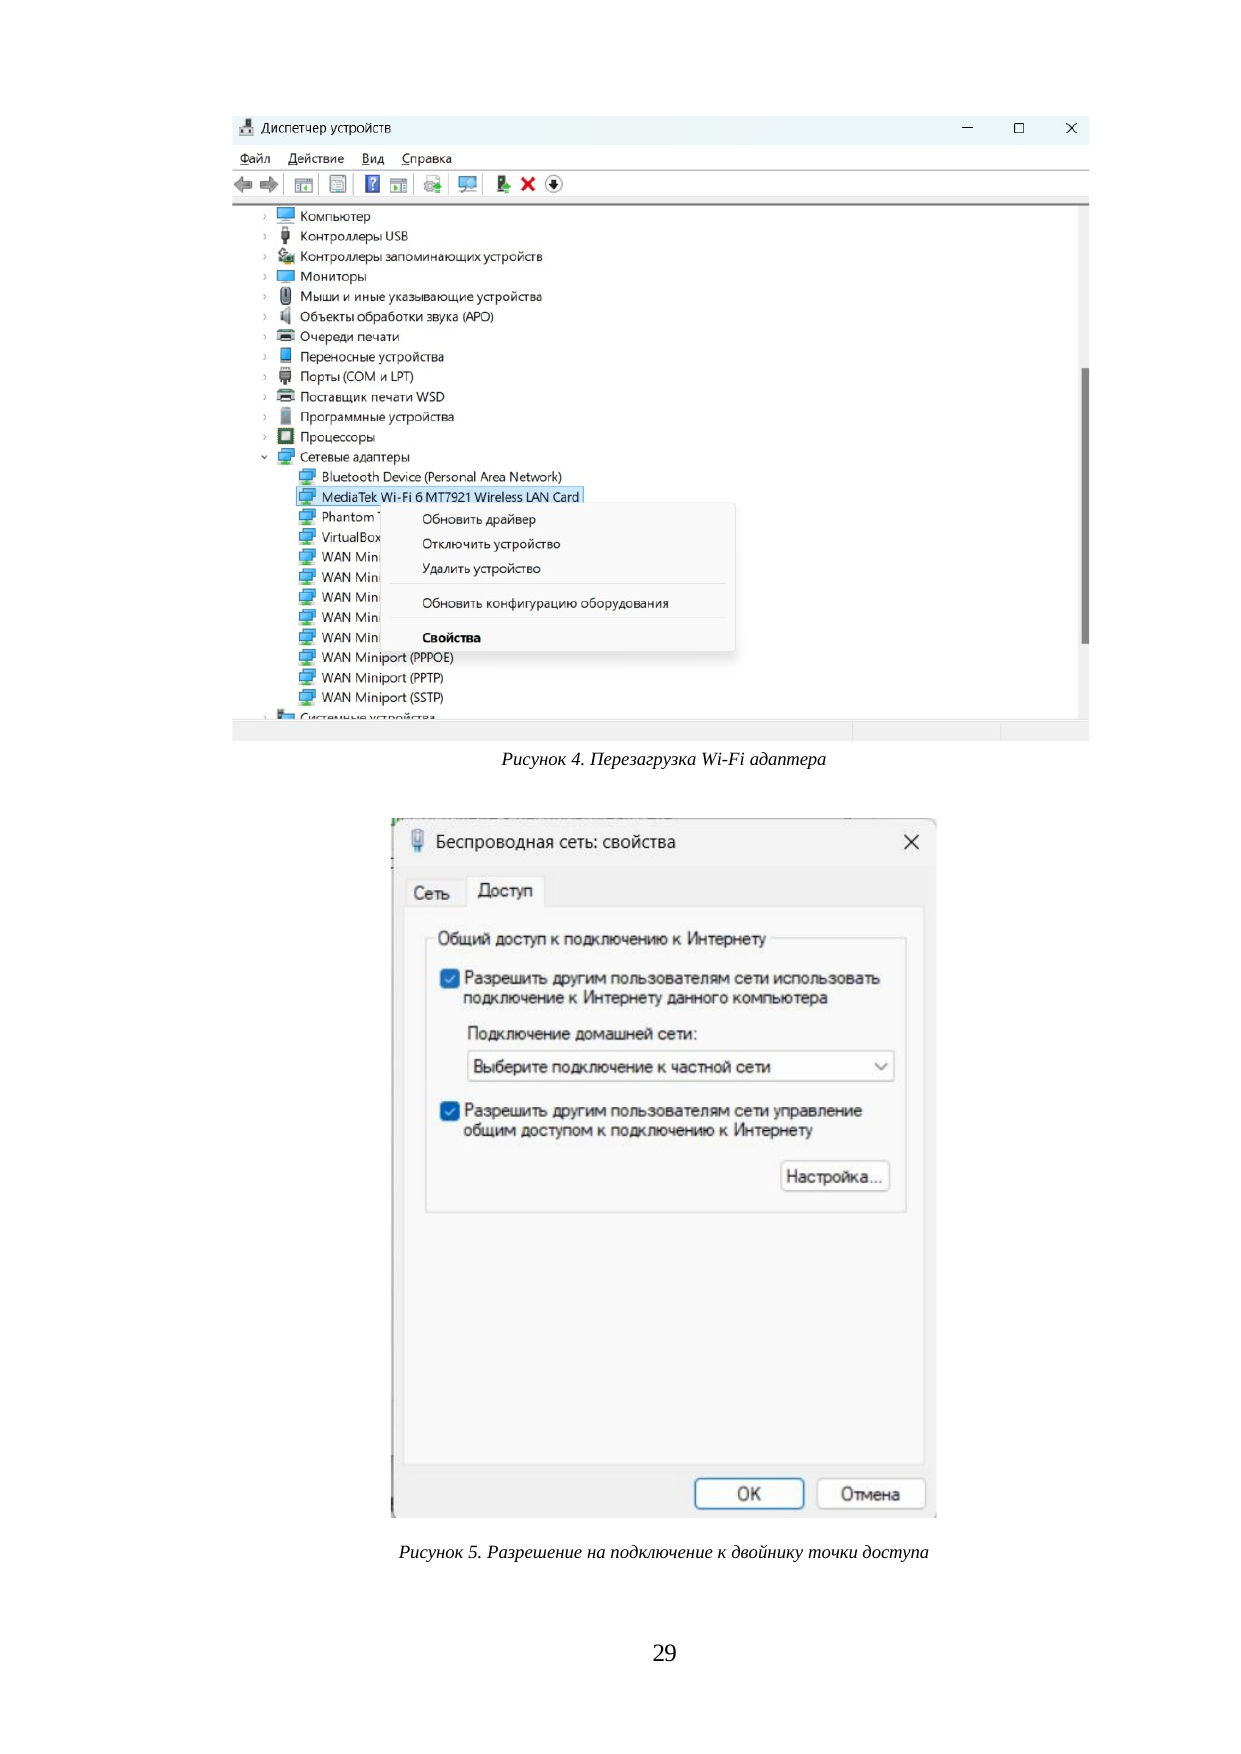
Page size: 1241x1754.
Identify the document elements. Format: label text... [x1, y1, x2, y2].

text Рисунок 5. Разрешение на подключение к двойнику точки доступа [177, 1541, 1152, 1562]
picture [390, 818, 937, 1518]
text Рисунок 4. Перезагрузка Wi-Fi адаптера [178, 748, 1152, 769]
picture [232, 116, 1090, 741]
